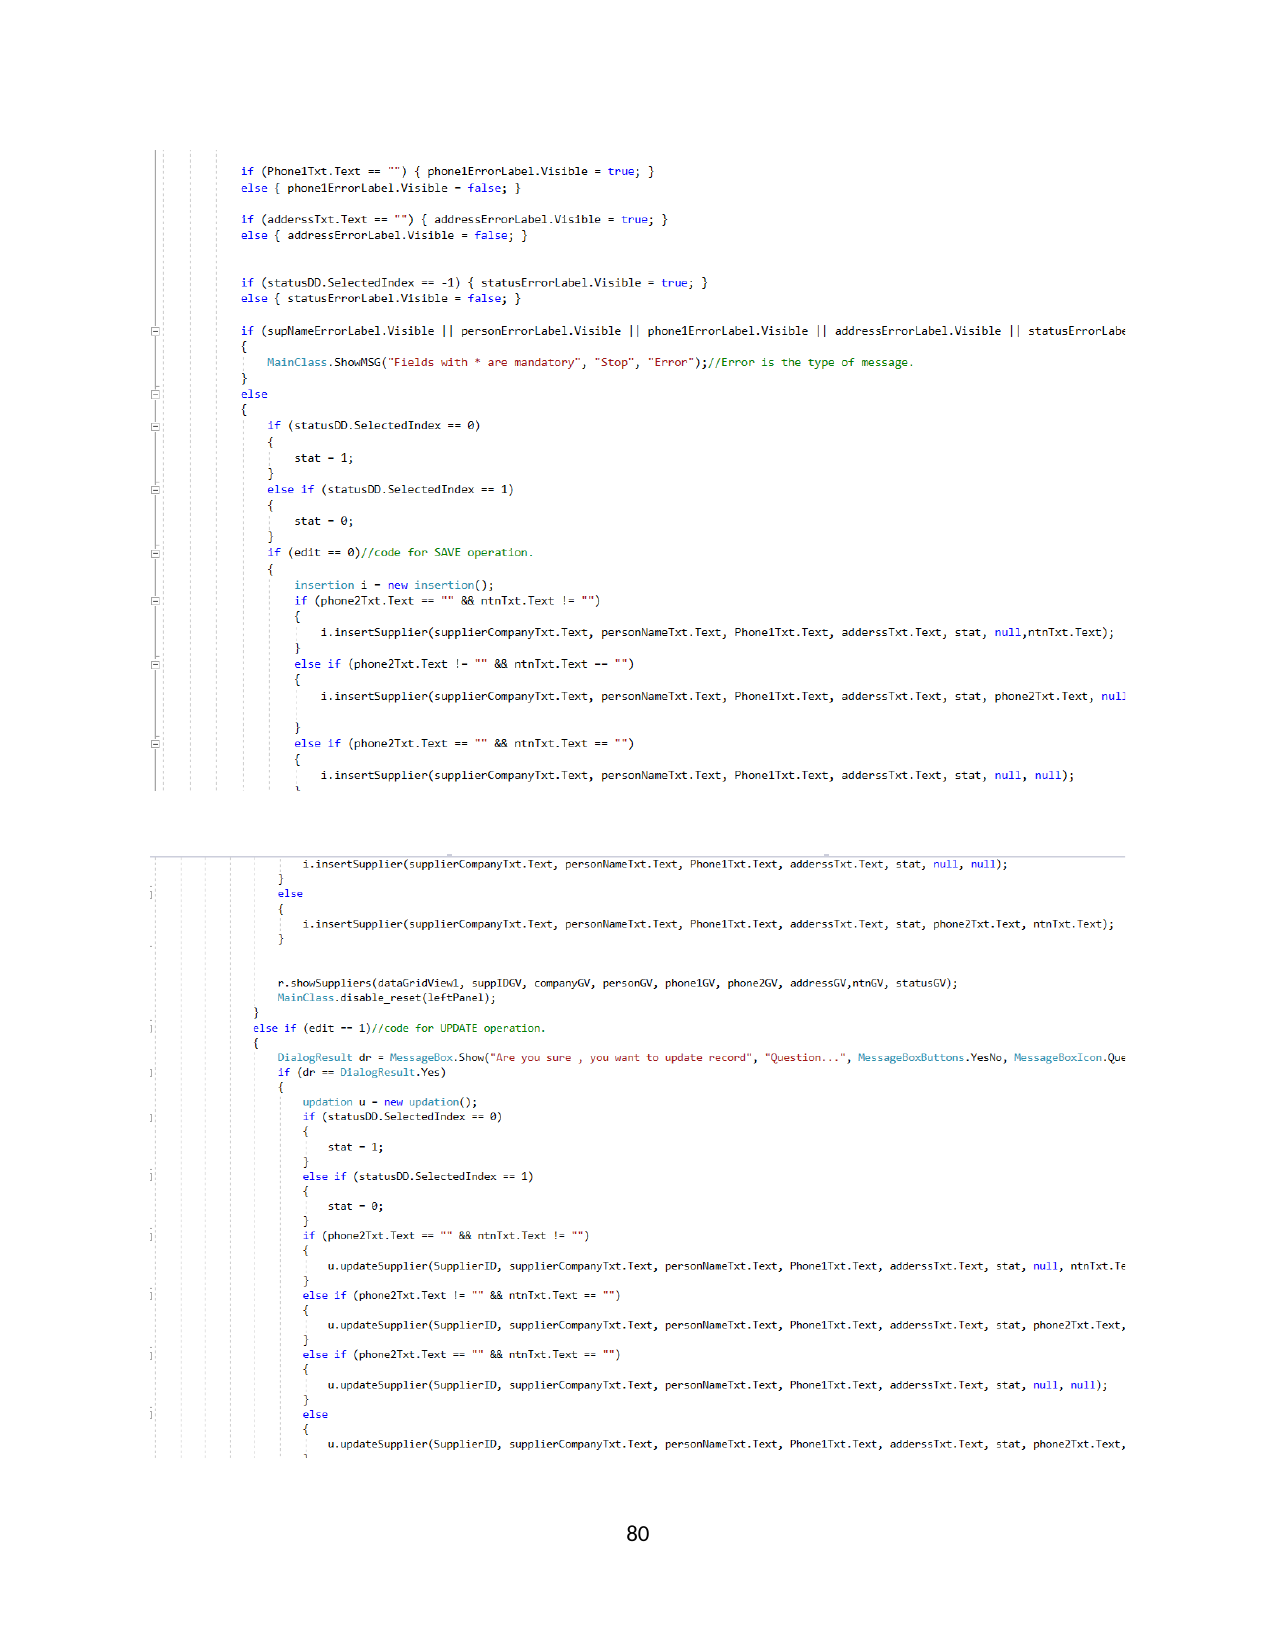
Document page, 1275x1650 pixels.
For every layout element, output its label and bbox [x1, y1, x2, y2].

picture [150, 150, 1125, 791]
picture [150, 854, 1125, 1458]
